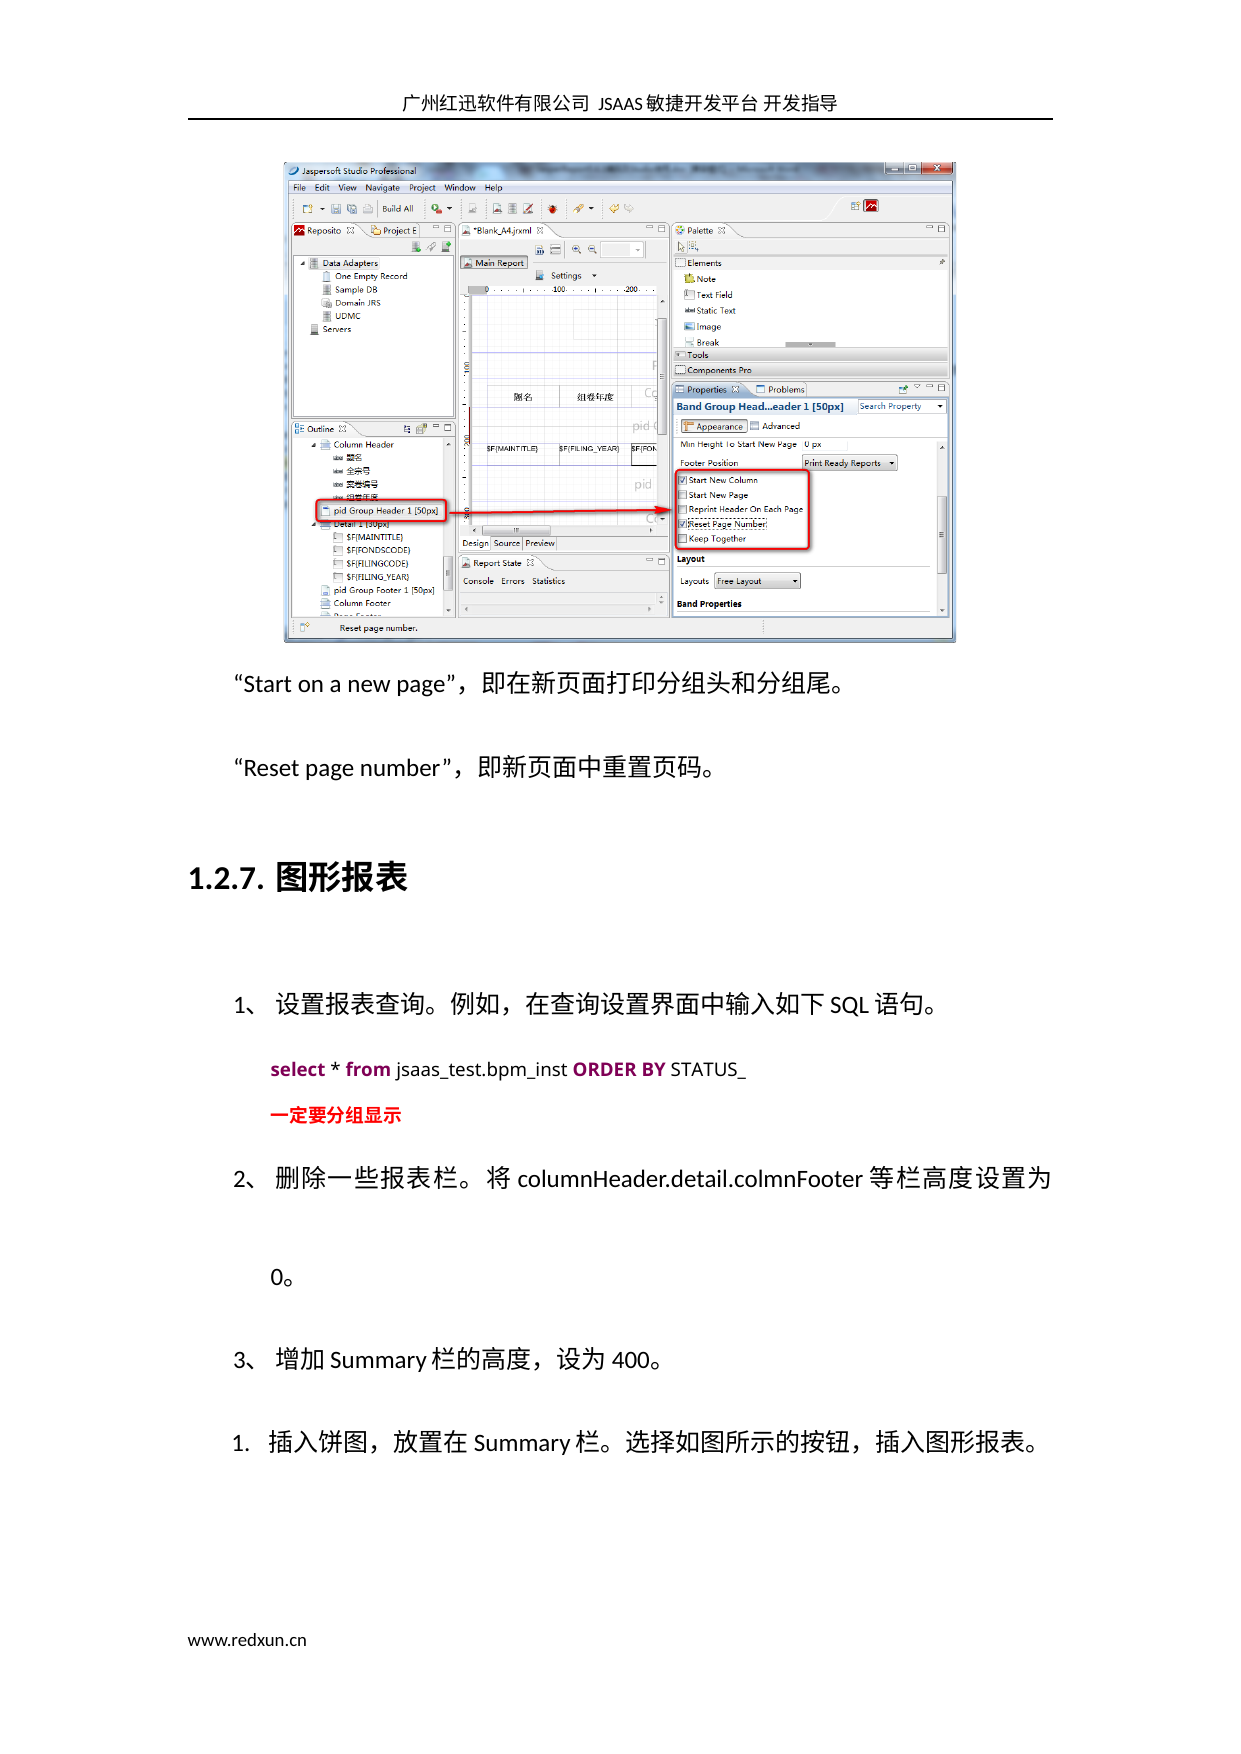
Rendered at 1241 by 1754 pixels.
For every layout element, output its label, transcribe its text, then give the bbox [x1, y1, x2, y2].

picture [283, 162, 957, 643]
text 一定要分组显示 [233, 1098, 1053, 1131]
list 增加Summary栏的高度，设为400。 [233, 1325, 1053, 1390]
list 删除一些报表栏。将columnHeader.detail.colmnFooter等栏高度设置为0。 [233, 1144, 1053, 1307]
text “Start on a new page”，即在新页面打印分组头和分组尾。 [187, 649, 1053, 714]
list 插入饼图，放置在Summary栏。选择如图所示的按钮，插入图形报表。 [231, 1408, 1053, 1473]
text select * from jsaas_test.bpm_inst ORDER BY STATUS_ [233, 1053, 1053, 1086]
subtitle 图形报表 [187, 843, 1053, 908]
text “Reset page number”，即新页面中重置页码。 [187, 733, 1053, 798]
list 设置报表查询。例如，在查询设置界面中输入如下SQL语句。 [233, 970, 1053, 1035]
